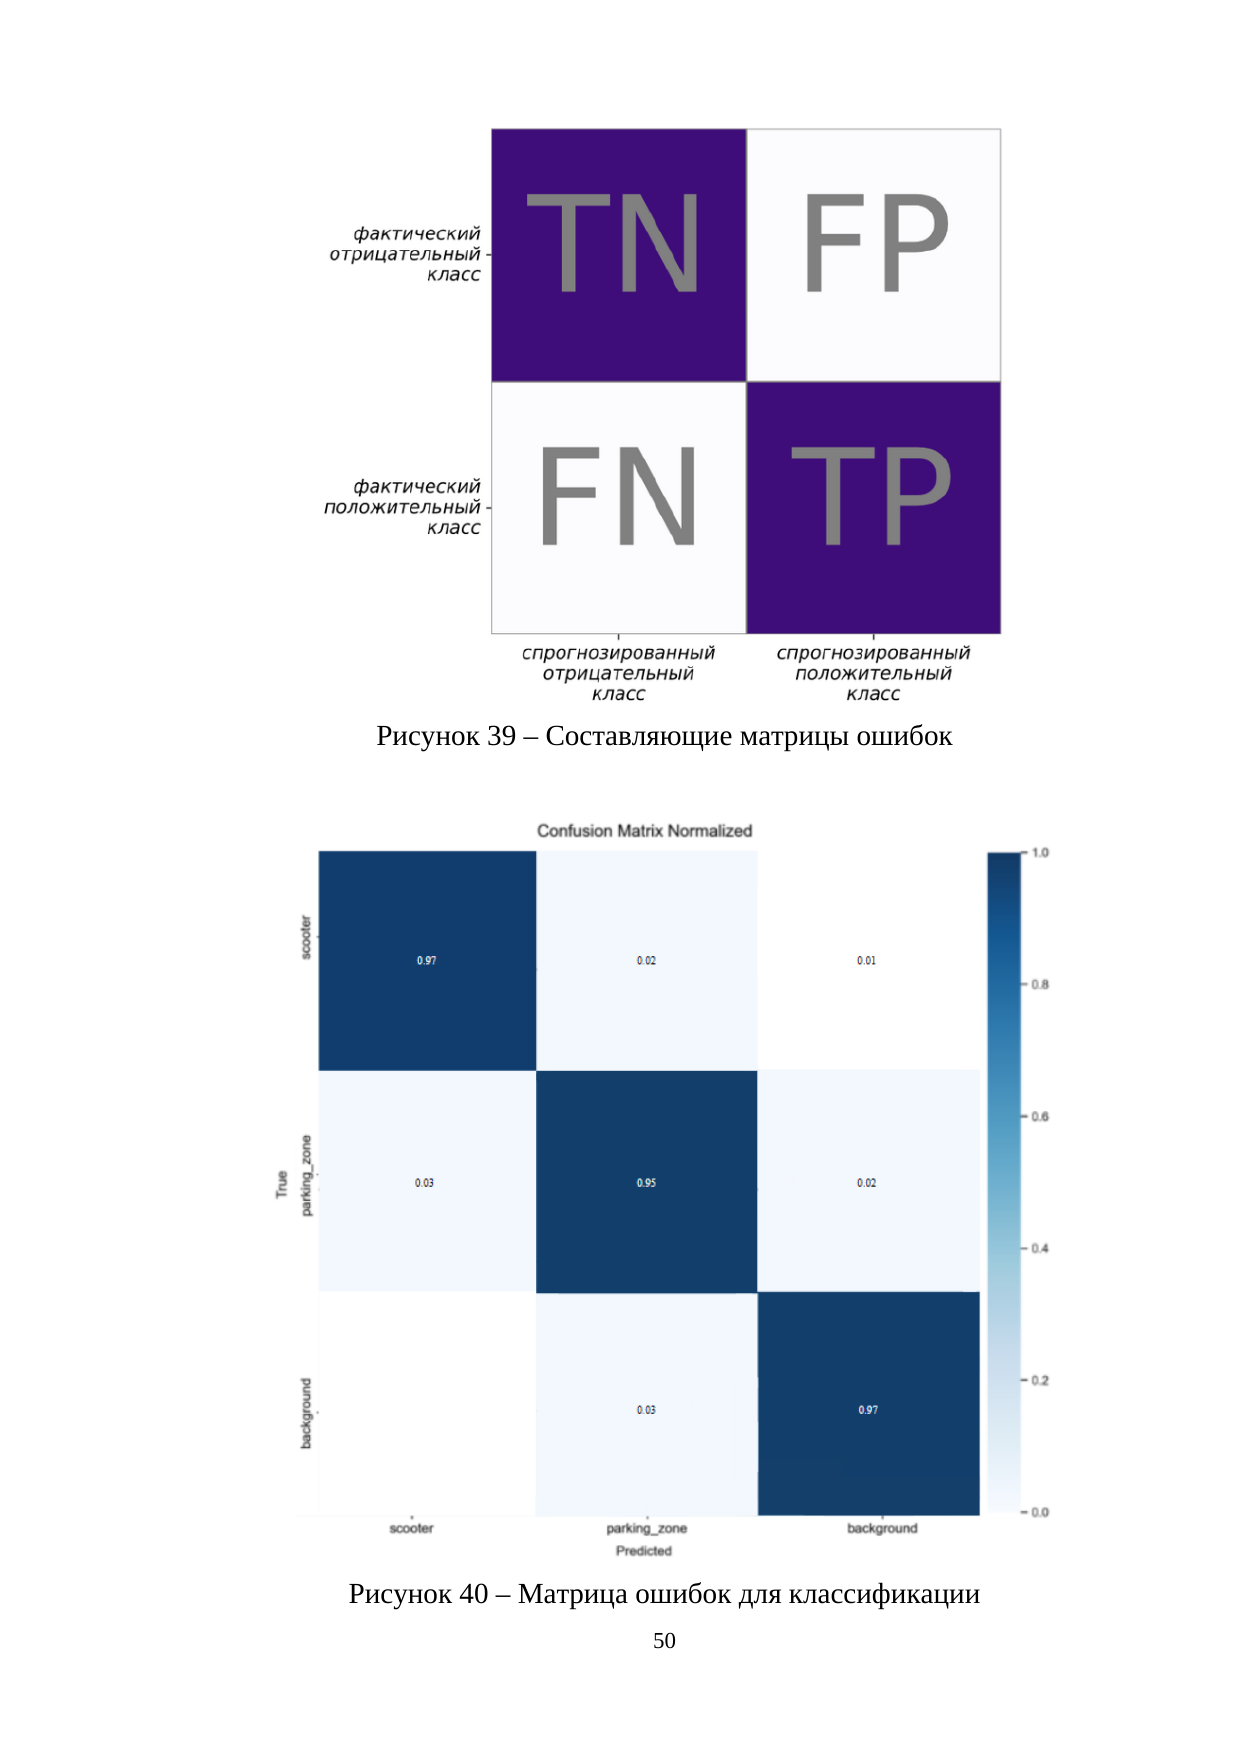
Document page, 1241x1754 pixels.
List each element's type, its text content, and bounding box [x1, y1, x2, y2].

picture [270, 819, 1059, 1563]
text Рисунок 39 – Составляющие матрицы ошибок [177, 718, 1152, 752]
text Рисунок 40 – Матрица ошибок для классификации [177, 1577, 1152, 1610]
picture [317, 118, 1012, 705]
